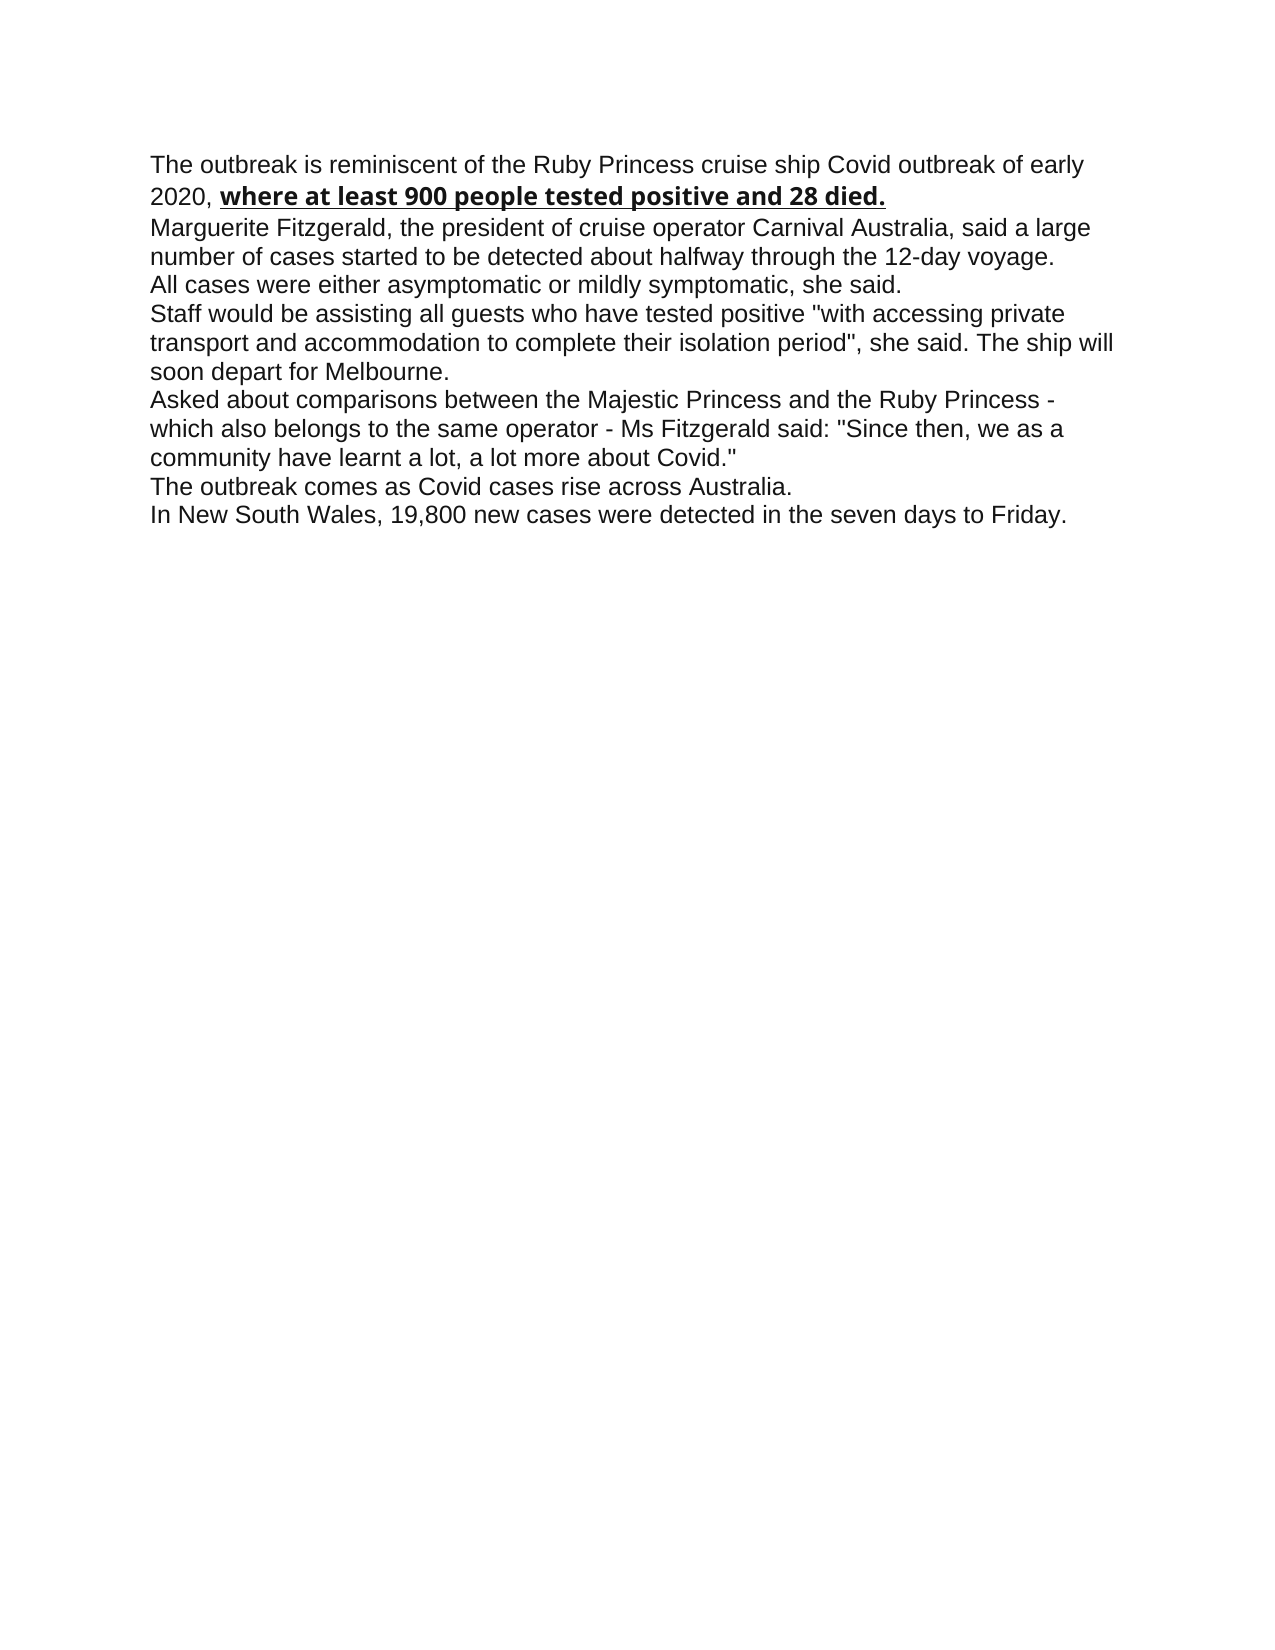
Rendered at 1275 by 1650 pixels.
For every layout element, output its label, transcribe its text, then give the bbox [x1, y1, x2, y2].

text Staff would be assisting all guests who have tested positive "with accessing private transport and accommodation to complete their isolation period", she said. The ship will soon depart for Melbourne. [150, 299, 1125, 385]
text All cases were either asymptomatic or mildly symptomatic, she said. [150, 270, 1125, 299]
text In New South Wales, 19,800 new cases were detected in the seven days to Friday. [150, 500, 1125, 529]
text The outbreak comes as Covid cases rise across Australia. [150, 472, 1125, 500]
text Asked about comparisons between the Majestic Princess and the Ruby Princess - which also belongs to the same operator - Ms Fitzgerald said: "Since then, we as a community have learnt a lot, a lot more about Covid." [150, 385, 1125, 472]
text Marguerite Fitzgerald, the president of cruise operator Carnival Australia, said a large number of cases started to be detected about halfway through the 12-day voyage. [150, 213, 1125, 270]
text The outbreak is reminiscent of the Ruby Princess cruise ship Covid outbreak of early 2020, where at least 900 people tested positive and 28 died. [150, 150, 1125, 213]
